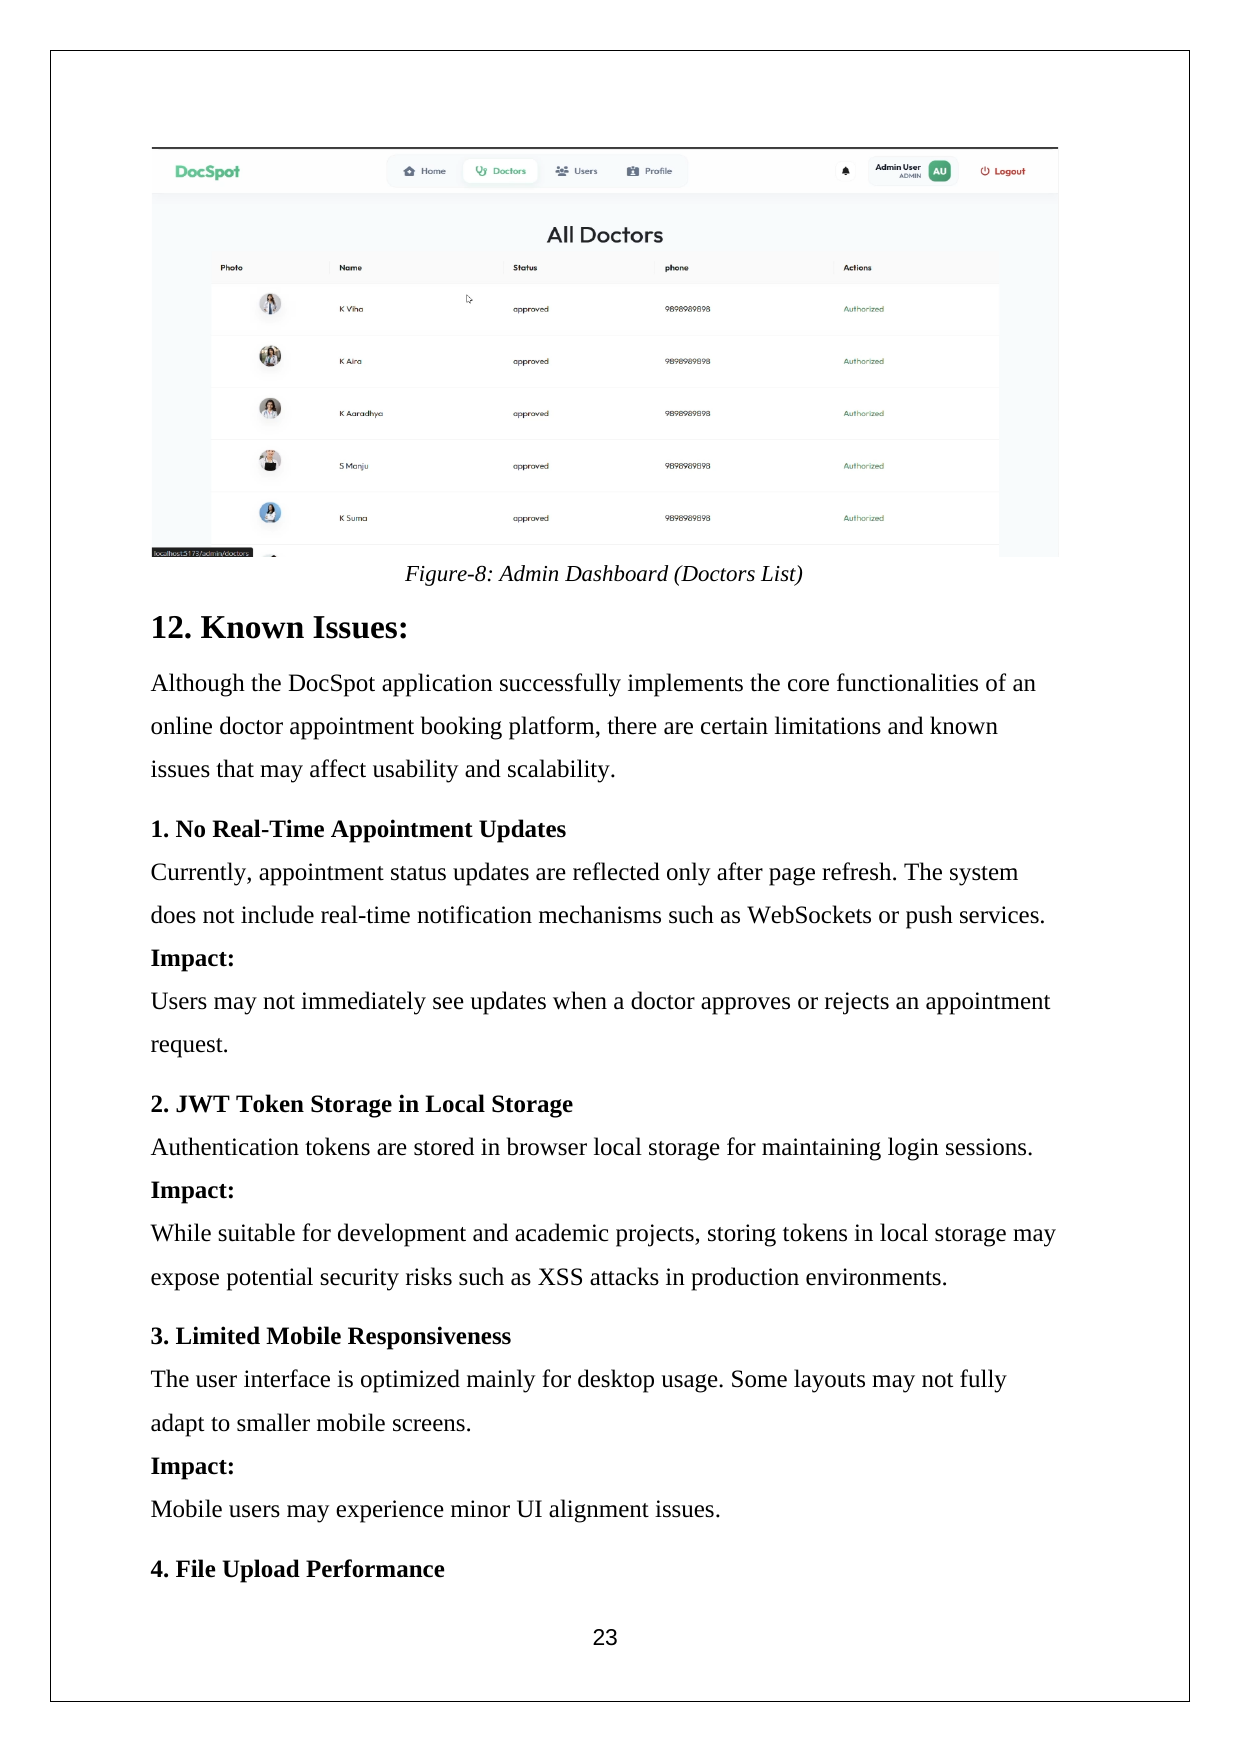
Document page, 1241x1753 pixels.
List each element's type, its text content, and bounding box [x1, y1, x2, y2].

text Impact: Users may not immediately see updates when a doctor approves or rejects an appointment request. [150, 943, 1059, 1058]
text The user interface is optimized mainly for desktop usage. Some layouts may not fully adapt to smaller mobile screens. [150, 1364, 1059, 1436]
text Currently, appointment status updates are reflected only after page refresh. The system does not include real-time notification mechanisms such as WebSockets or push services. [150, 857, 1059, 929]
text Authentication tokens are stored in browser local storage for maintaining login sessions. [150, 1132, 1059, 1161]
text 2. JWT Token Storage in Local Storage [150, 1089, 1059, 1118]
text Impact: While suitable for development and academic projects, storing tokens in local storage may expose potential security risks such as XSS attacks in production environments. [150, 1175, 1059, 1290]
text Although the DocSpot application successfully implements the core functionalities of an online doctor appointment booking platform, there are certain limitations and known issues that may affect usability and scalability. [150, 668, 1059, 783]
text 4. File Upload Performance [150, 1554, 1059, 1582]
text 3. Limited Mobile Responsiveness [150, 1321, 1059, 1350]
text Impact: Mobile users may experience minor UI alignment issues. [150, 1451, 1059, 1523]
text 1. No Real-Time Appointment Updates [150, 814, 1059, 842]
text Figure-8: Admin Dashboard (Doctors List) [150, 560, 1059, 586]
picture [151, 147, 1059, 557]
text 12. Known Issues: [150, 607, 1059, 645]
